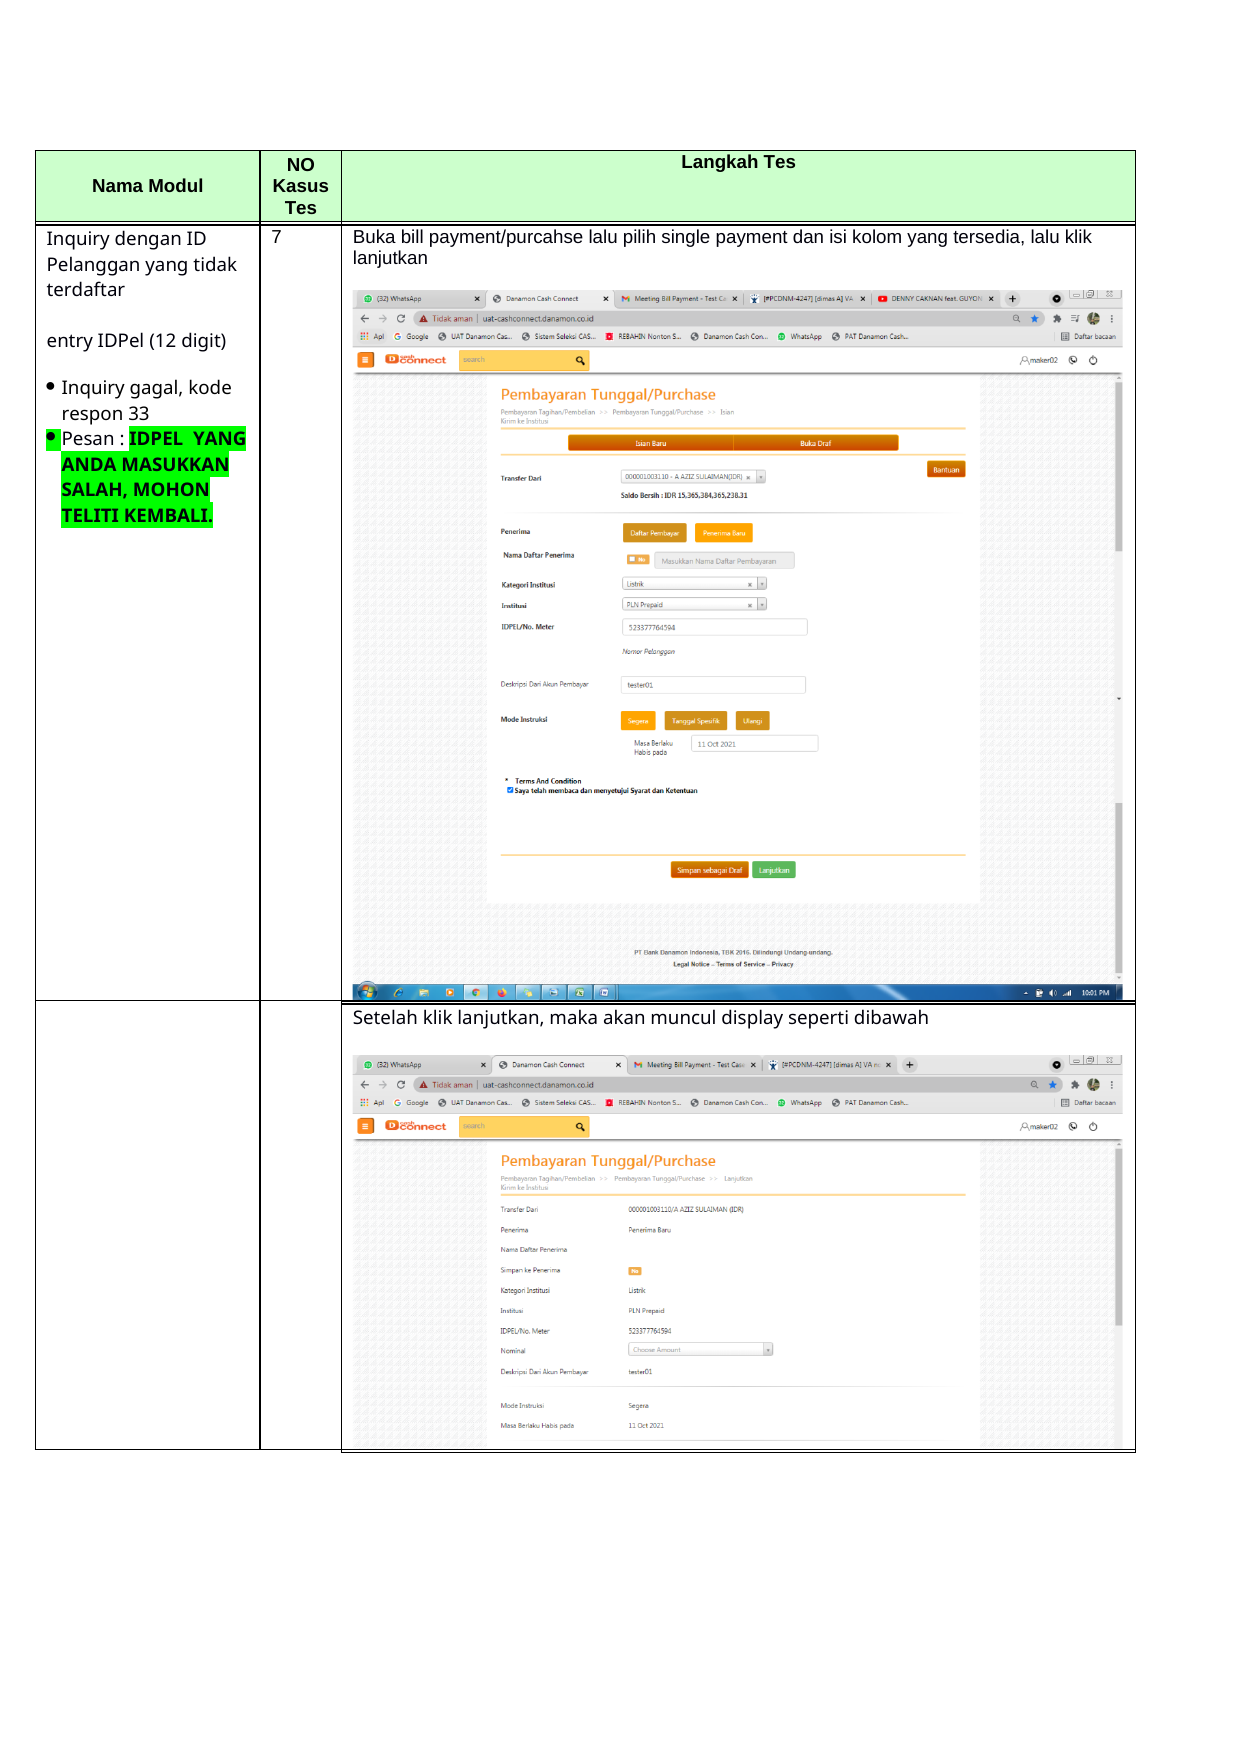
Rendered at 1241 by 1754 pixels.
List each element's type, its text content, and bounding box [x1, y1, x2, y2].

table_header Langkah Tes [342, 151, 1135, 221]
table_cell Inquiry dengan ID Pelanggan yang tidak terdaftar entry IDPel (12 digit) Inquiry gagal, kode respon 33 Pesan : IDPEL YANG ANDA MASUKKAN SALAH, MOHON TELITI KEMBALI. [36, 226, 259, 1000]
picture [352, 1055, 1123, 1449]
table_cell 7 [261, 226, 341, 1000]
table_cell [261, 1001, 341, 1448]
table_cell Setelah klik lanjutkan, maka akan muncul display seperti dibawah [342, 1005, 1135, 1448]
picture [352, 290, 1123, 1000]
table_cell Buka bill payment/purcahse lalu pilih single payment dan isi kolom yang tersedia, lalu klik lanjutkan [342, 226, 1135, 1000]
table_cell [36, 1001, 259, 1448]
table_header Nama Modul [36, 151, 259, 221]
table_header NO Kasus Tes [261, 151, 341, 221]
